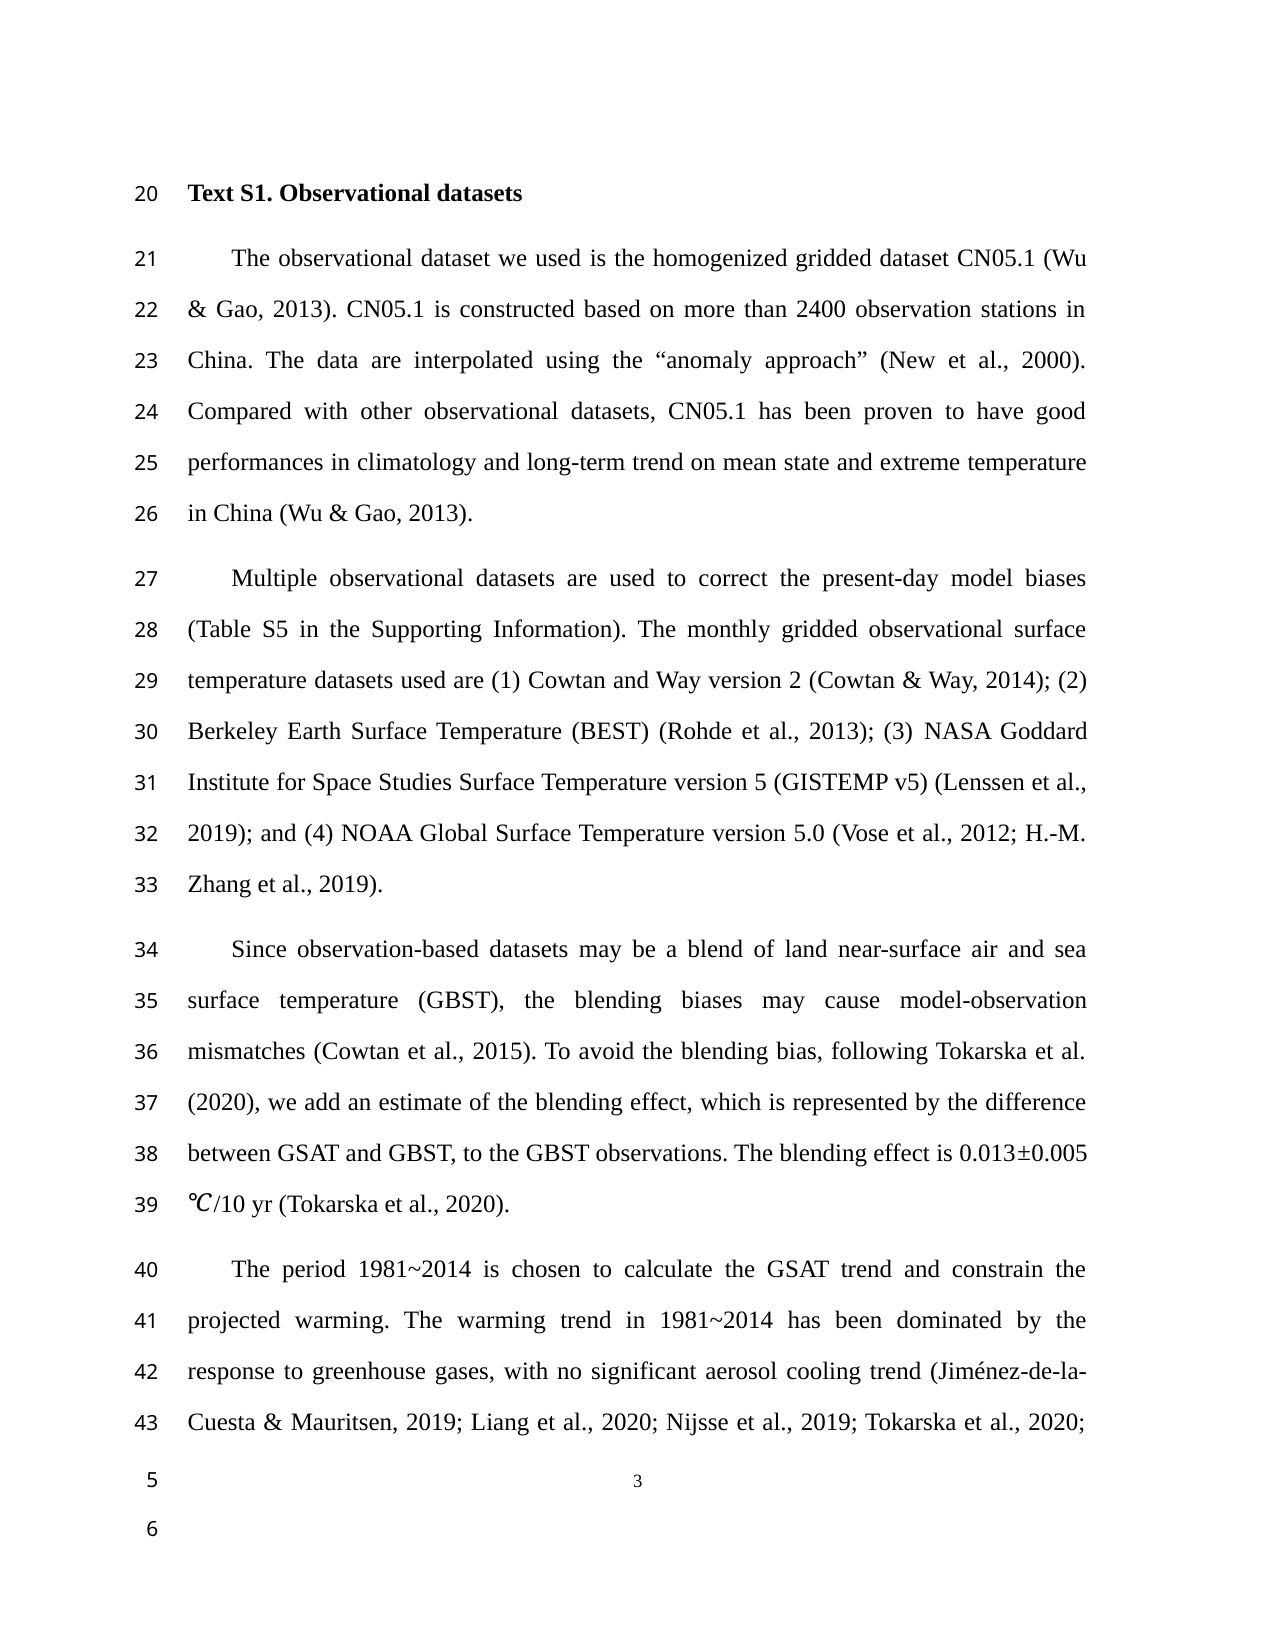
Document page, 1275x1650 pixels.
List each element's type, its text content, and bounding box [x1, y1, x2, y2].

text Since observation-based datasets may be a blend of land near-surface air and sea surface temperature (GBST), the blending biases may cause model-observation mismatches (Cowtan et al., 2015). To avoid the blending bias, following Tokarska et al. (2020), we add an estimate of the blending effect, which is represented by the difference between GSAT and GBST, to the GBST observations. The blending effect is 0.0130.005/10 yr (Tokarska et al., 2020). [187, 932, 1087, 1220]
text Text S1. Observational datasets [187, 175, 1087, 209]
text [187, 1252, 1087, 1438]
text Multiple observational datasets are used to correct the present-day model biases (Table S5 in the Supporting Information). The monthly gridded observational surface temperature datasets used are (1) Cowtan and Way version 2 (Cowtan & Way, 2014); (2) Berkeley Earth Surface Temperature (BEST) (Rohde et al., 2013); (3) NASA Goddard Institute for Space Studies Surface Temperature version 5 (GISTEMP v5) (Lenssen et al., 2019); and (4) NOAA Global Surface Temperature version 5.0 (Vose et al., 2012; H.-M. Zhang et al., 2019). [187, 561, 1087, 900]
text The observational dataset we used is the homogenized gridded dataset CN05.1 (Wu & Gao, 2013). CN05.1 is constructed based on more than 2400 observation stations in China. The data are interpolated using the “anomaly approach” (New et al., 2000). Compared with other observational datasets, CN05.1 has been proven to have good performances in climatology and long-term trend on mean state and extreme temperature in China (Wu & Gao, 2013). [187, 241, 1087, 529]
